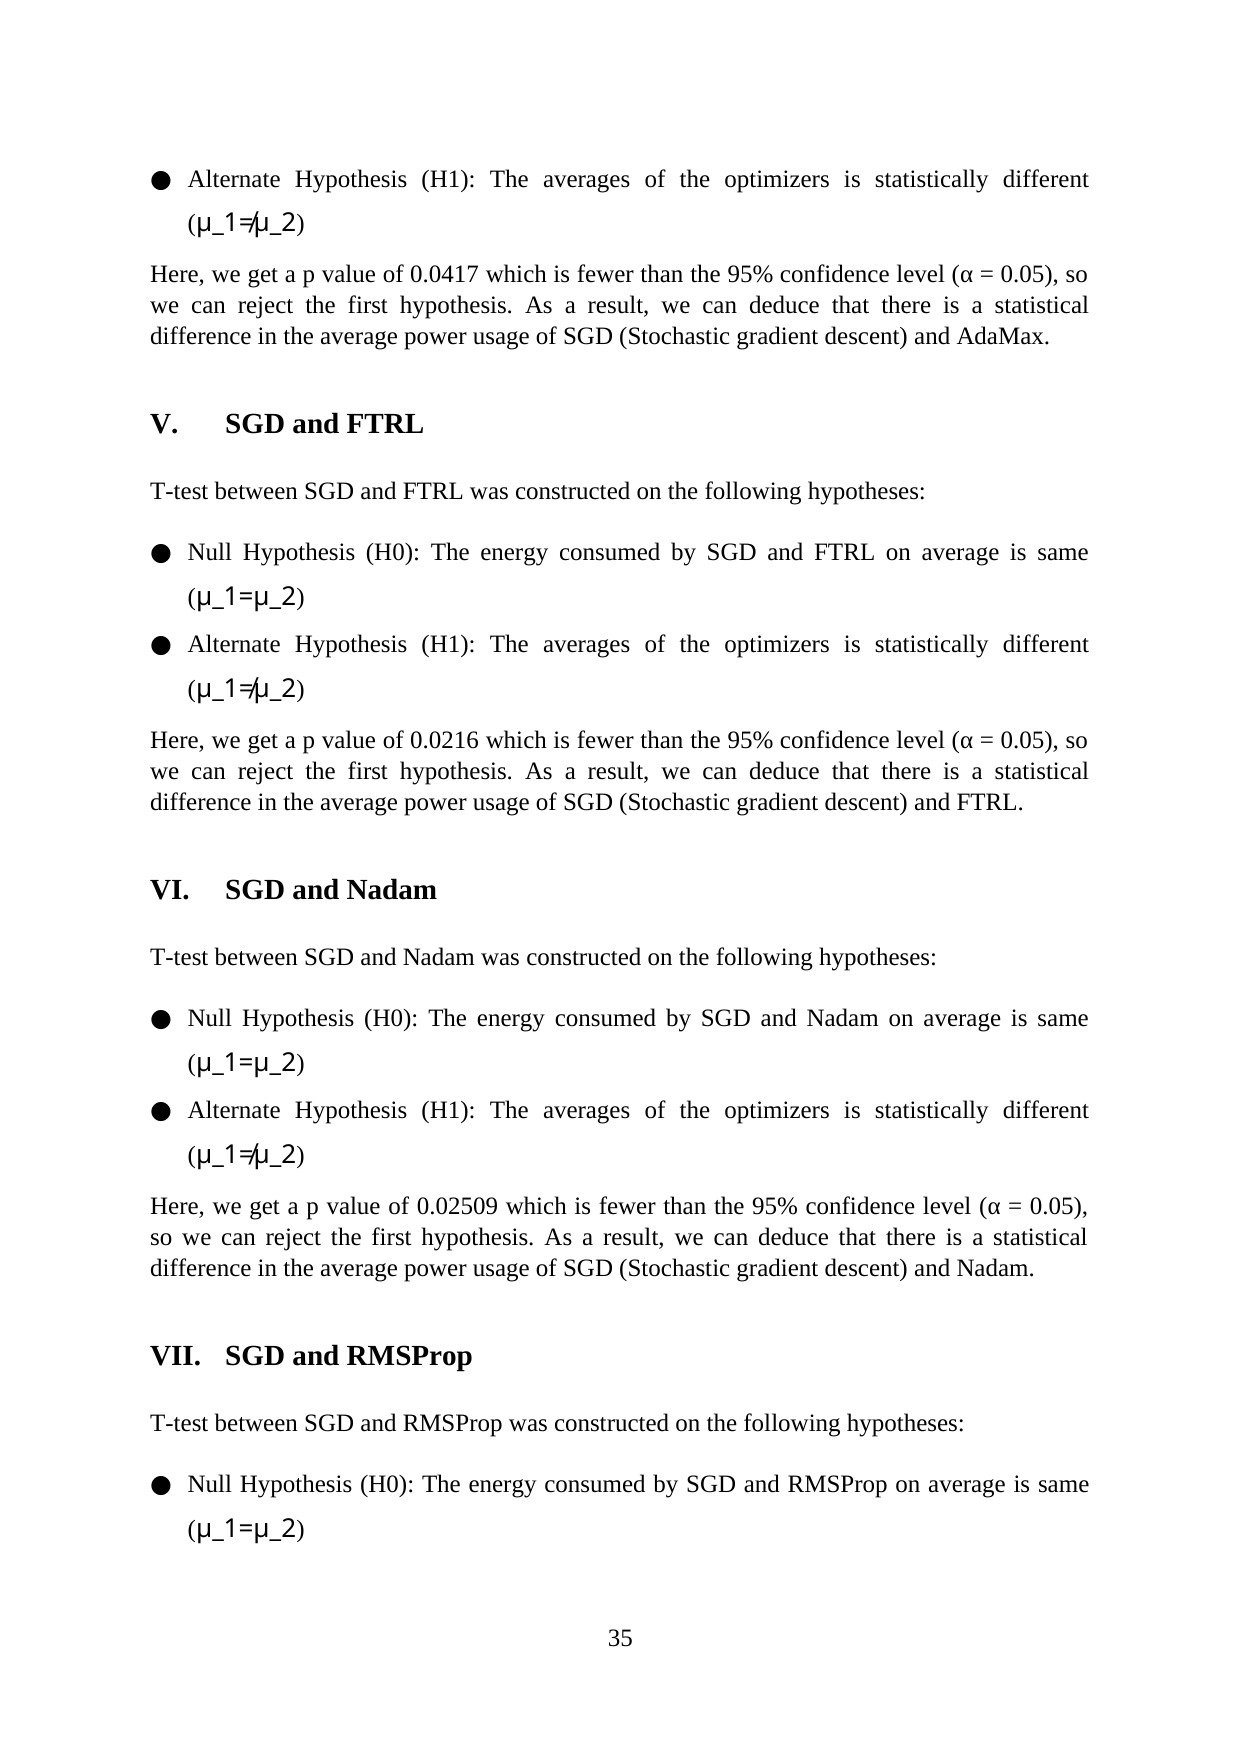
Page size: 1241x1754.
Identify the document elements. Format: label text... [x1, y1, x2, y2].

text Here, we get a p value of 0.0216 which is fewer than the 95% confidence level (α = 0.05), so we can reject the first hypothesis. As a result, we can deduce that there is a statistical difference in the average power usage of SGD (Stochastic gradient descent) and FTRL. [150, 725, 1090, 816]
text Here, we get a p value of 0.02509 which is fewer than the 95% confidence level (α = 0.05), so we can reject the first hypothesis. As a result, we can deduce that there is a statistical difference in the average power usage of SGD (Stochastic gradient descent) and Nadam. [150, 1191, 1090, 1282]
list Alternate Hypothesis (H1): The averages of the optimizers is statistically different (µ_1≠µ_2) [150, 150, 1090, 239]
list Alternate Hypothesis (H1): The averages of the optimizers is statistically different (µ_1≠µ_2) [150, 616, 1090, 706]
list Null Hypothesis (H0): The energy consumed by SGD and Nadam on average is same (µ_1=µ_2) [150, 989, 1090, 1079]
subtitle SGD and Nadam [150, 872, 1090, 906]
text Here, we get a p value of 0.0417 which is fewer than the 95% confidence level (α = 0.05), so we can reject the first hypothesis. As a result, we can deduce that there is a statistical difference in the average power usage of SGD (Stochastic gradient descent) and AdaMax. [150, 259, 1090, 350]
list Null Hypothesis (H0): The energy consumed by SGD and RMSProp on average is same (µ_1=µ_2) [150, 1455, 1090, 1545]
subtitle SGD and RMSProp [150, 1338, 1090, 1372]
subtitle SGD and FTRL [150, 406, 1090, 440]
list Alternate Hypothesis (H1): The averages of the optimizers is statistically different (µ_1≠µ_2) [150, 1082, 1090, 1171]
text T-test between SGD and Nadam was constructed on the following hypotheses: [150, 942, 1090, 971]
text T-test between SGD and RMSProp was constructed on the following hypotheses: [150, 1408, 1090, 1436]
text T-test between SGD and FTRL was constructed on the following hypotheses: [150, 476, 1090, 504]
list Null Hypothesis (H0): The energy consumed by SGD and FTRL on average is same (µ_1=µ_2) [150, 523, 1090, 613]
